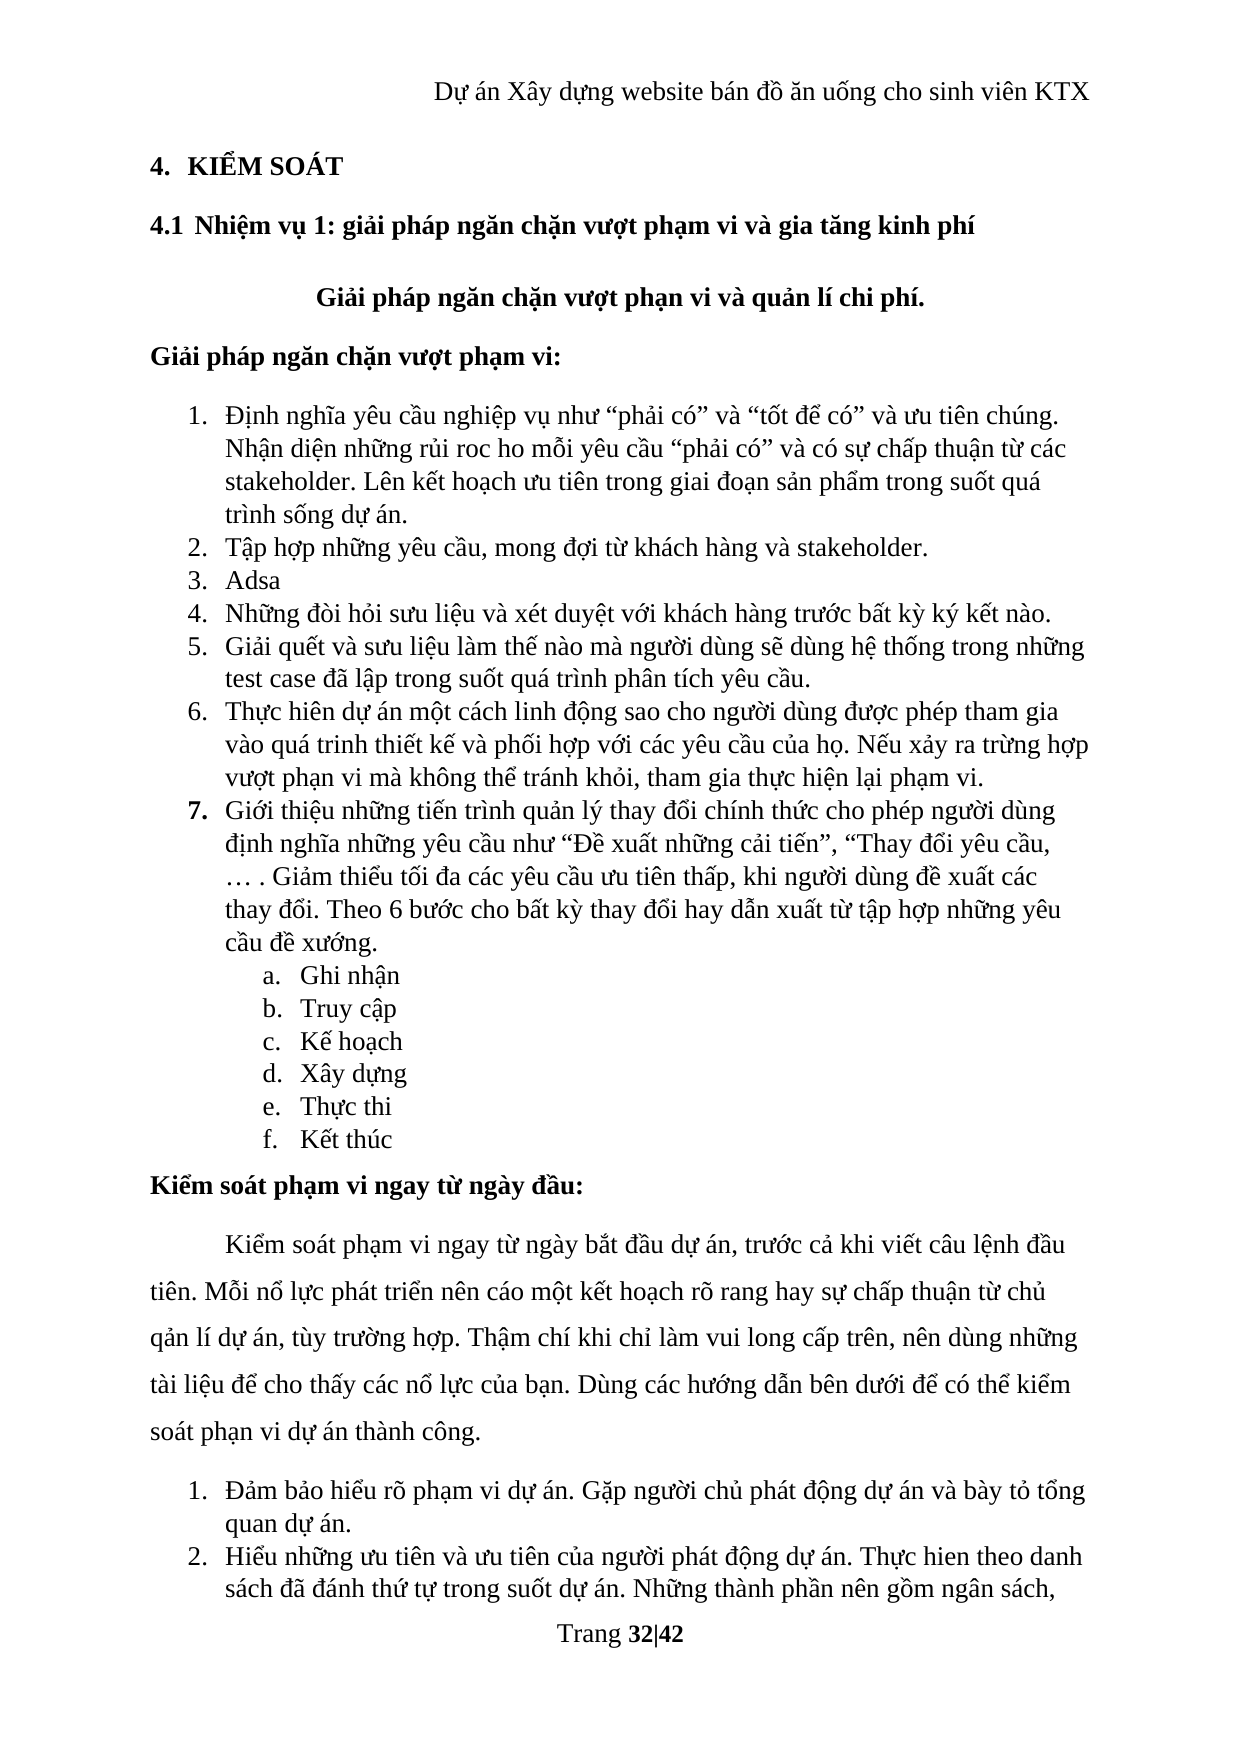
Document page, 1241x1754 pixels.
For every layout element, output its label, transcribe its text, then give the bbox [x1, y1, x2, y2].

list Giới thiệu những tiến trình quản lý thay đổi chính thức cho phép người dùng định nghĩa những yêu cầu như “Đề xuất những cải tiến”, “Thay đổi yêu cầu,… . Giảm thiểu tối đa các yêu cầu ưu tiên thấp, khi người dùng đề xuất các thay đổi. Theo 6 bước cho bất kỳ thay đổi hay dẫn xuất từ tập hợp những yêu cầu đề xướng. [187, 794, 1090, 957]
list Đảm bảo hiểu rõ phạm vi dự án. Gặp người chủ phát động dự án và bày tỏ tổng quan dự án. [187, 1474, 1090, 1538]
list Adsa [187, 564, 1090, 595]
list Kết thúc [262, 1123, 1090, 1154]
list Ghi nhận [262, 959, 1090, 990]
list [187, 1539, 1090, 1604]
list Thực hiên dự án một cách linh động sao cho người dùng được phép tham gia vào quá trinh thiết kế và phối hợp với các yêu cầu của họ. Nếu xảy ra trừng hợp vượt phạn vi mà không thể tránh khỏi, tham gia thực hiện lại phạm vi. [187, 695, 1090, 792]
subtitle KIỂM SOÁT [150, 150, 1090, 181]
text Giải pháp ngăn chặn vượt phạm vi: [150, 340, 1090, 371]
list Giải quết và sưu liệu làm thế nào mà người dùng sẽ dùng hệ thống trong những test case đã lập trong suốt quá trình phân tích yêu cầu. [187, 629, 1090, 694]
list Kế hoạch [262, 1024, 1090, 1056]
list Truy cập [262, 992, 1090, 1023]
list Tập hợp những yêu cầu, mong đợi từ khách hàng và stakeholder. [187, 531, 1090, 562]
text Kiểm soát phạm vi ngay từ ngày đầu: [150, 1169, 1090, 1200]
subtitle Nhiệm vụ 1: giải pháp ngăn chặn vượt phạm vi và gia tăng kinh phí [150, 209, 1090, 240]
list Những đòi hỏi sưu liệu và xét duyệt với khách hàng trước bất kỳ ký kết nào. [187, 597, 1090, 628]
text Giải pháp ngăn chặn vượt phạn vi và quản lí chi phí. [150, 281, 1090, 312]
list Thực thi [262, 1090, 1090, 1122]
text Kiểm soát phạm vi ngay từ ngày bắt đầu dự án, trước cả khi viết câu lệnh đầu tiên. Mỗi nổ lực phát triển nên cáo một kết hoạch rõ rang hay sự chấp thuận từ chủ qản lí dự án, tùy trường hợp. Thậm chí khi chỉ làm vui long cấp trên, nên dùng những tài liệu để cho thấy các nổ lực của bạn. Dùng các hướng dẫn bên dưới để có thể kiểm soát phạn vi dự án thành công. [150, 1228, 1090, 1446]
list Định nghĩa yêu cầu nghiệp vụ như “phải có” và “tốt để có” và ưu tiên chúng. Nhận diện những rủi roc ho mỗi yêu cầu “phải có” và có sự chấp thuận từ các stakeholder. Lên kết hoạch ưu tiên trong giai đoạn sản phẩm trong suốt quá trình sống dự án. [187, 399, 1090, 529]
list Xây dựng [262, 1057, 1090, 1089]
